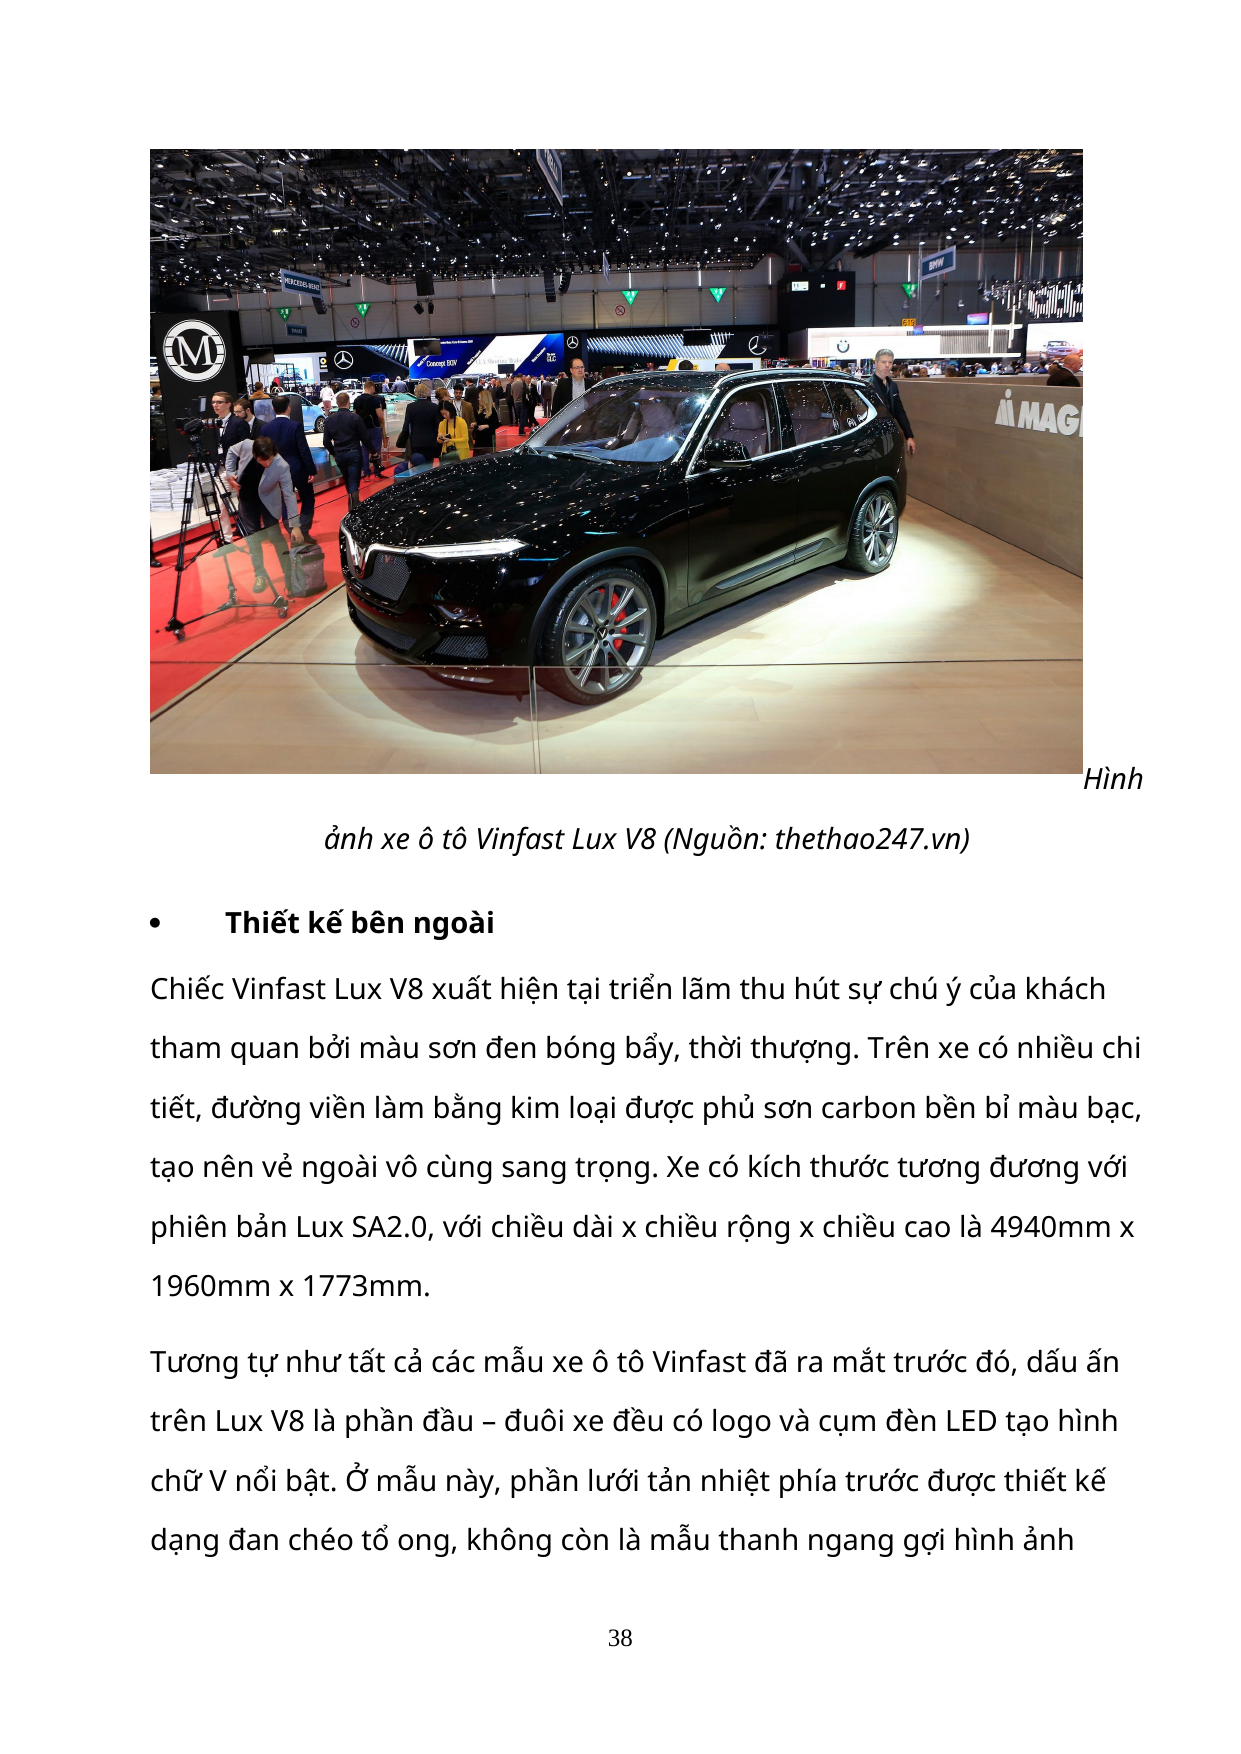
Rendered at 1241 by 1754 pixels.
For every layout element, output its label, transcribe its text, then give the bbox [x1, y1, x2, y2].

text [150, 1341, 1147, 1559]
text Chiếc Vinfast Lux V8 xuất hiện tại triển lãm thu hút sự chú ý của khách tham quan bởi màu sơn đen bóng bẩy, thời thượng. Trên xe có nhiều chi tiết, đường viền làm bằng kim loại được phủ sơn carbon bền bỉ màu bạc, tạo nên vẻ ngoài vô cùng sang trọng. Xe có kích thước tương đương với phiên bản Lux SA2.0, với chiều dài x chiều rộng x chiều cao là 4940mm x 1960mm x 1773mm. [150, 968, 1147, 1305]
picture [150, 149, 1083, 774]
subtitle Thiết kế bên ngoài [150, 903, 1147, 942]
